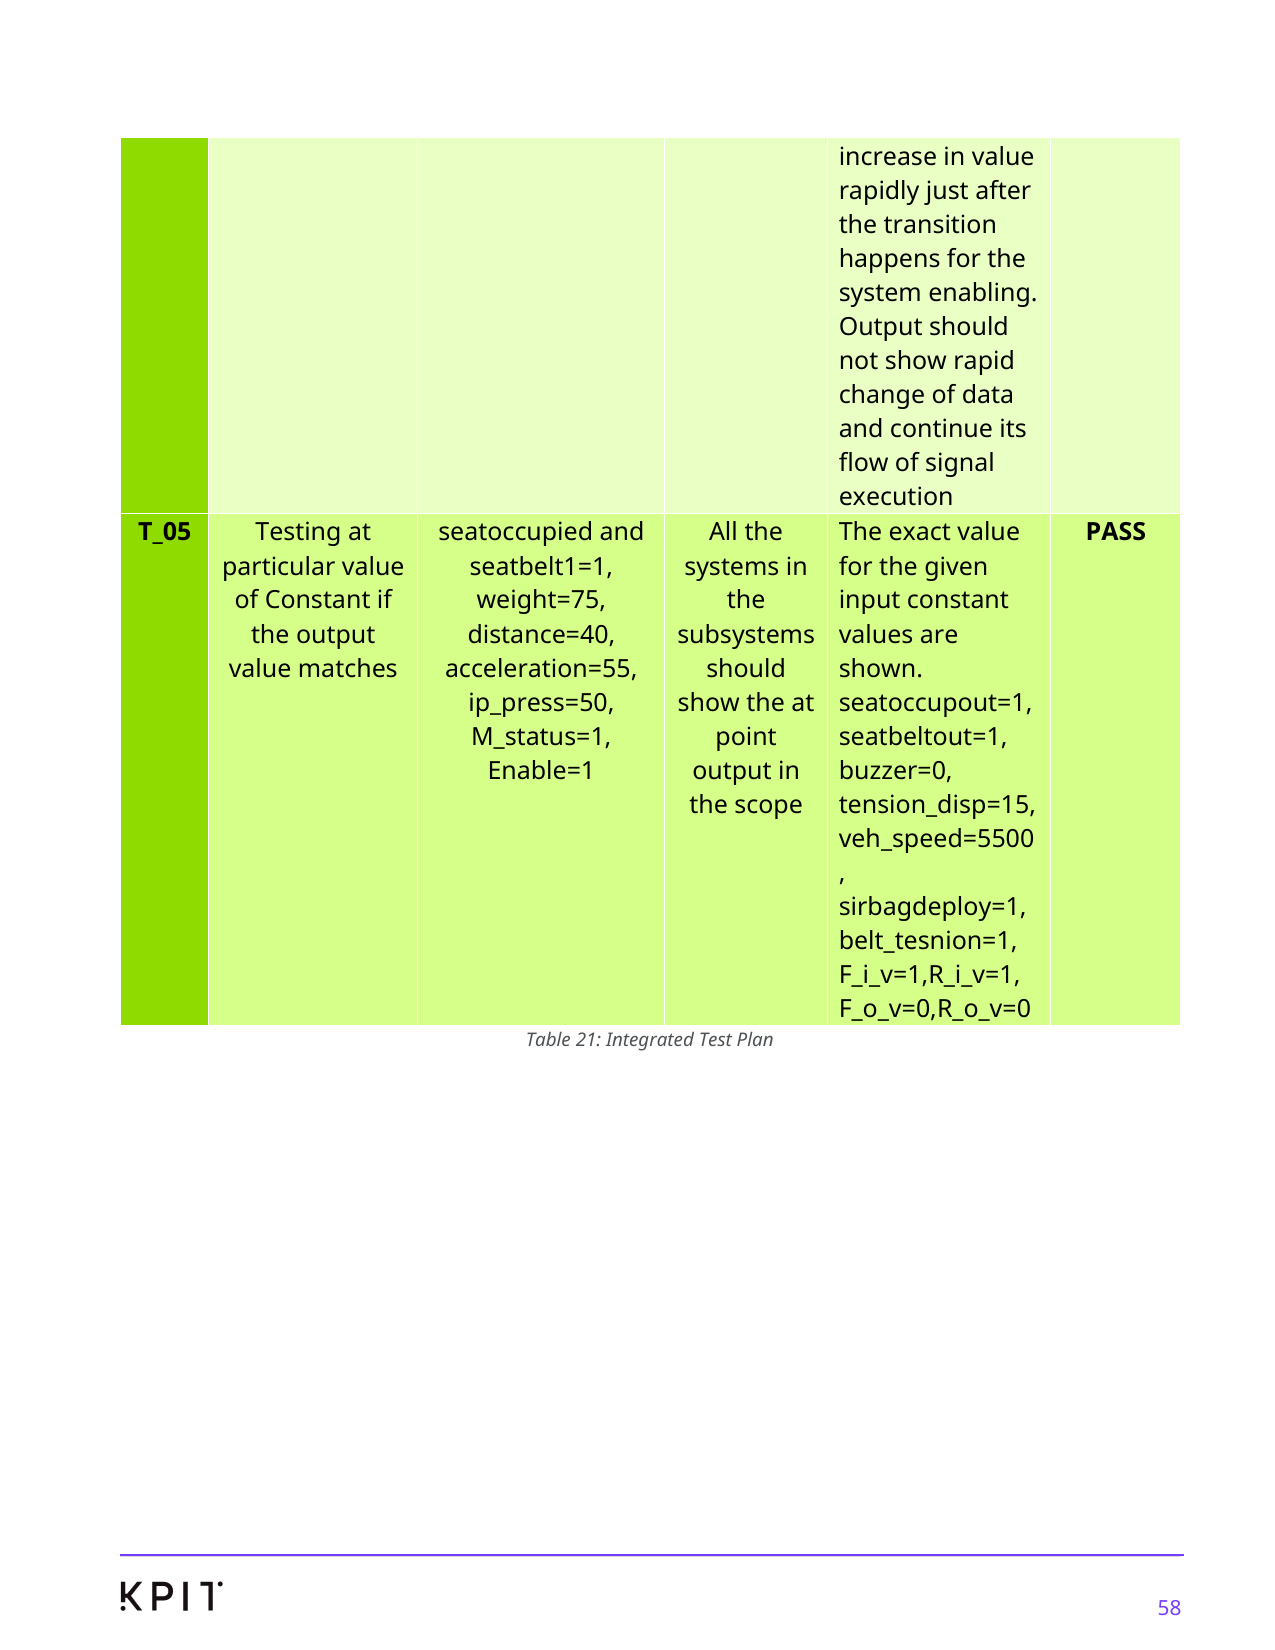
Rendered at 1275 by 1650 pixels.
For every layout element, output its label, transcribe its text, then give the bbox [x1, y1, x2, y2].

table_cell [209, 138, 417, 513]
table_cell seatoccupied and seatbelt1=1, weight=75, distance=40, acceleration=55, ip_press=50, M_status=1, Enable=1 [418, 514, 664, 1025]
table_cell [1051, 138, 1180, 513]
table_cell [418, 138, 664, 513]
table_cell PASS [1051, 514, 1180, 1025]
table_cell T_05 [121, 514, 208, 1025]
table_cell All the systems in the subsystems should show the at point output in the scope [665, 514, 827, 1025]
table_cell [665, 138, 827, 513]
table_cell T_04 [121, 138, 208, 513]
table_cell Testing at particular value of Constant if the output value matches [209, 514, 417, 1025]
text Table 21: Integrated Test Plan [120, 1026, 1181, 1052]
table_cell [828, 138, 1050, 513]
picture [96, 1561, 247, 1632]
table_cell The exact value for the given input constant values are shown. seatoccupout=1, seatbeltout=1, buzzer=0, tension_disp=15, veh_speed=5500, sirbagdeploy=1, belt_tesnion=1, F_i_v=1,R_i_v=1, F_o_v=0,R_o_v=0 [828, 514, 1050, 1025]
